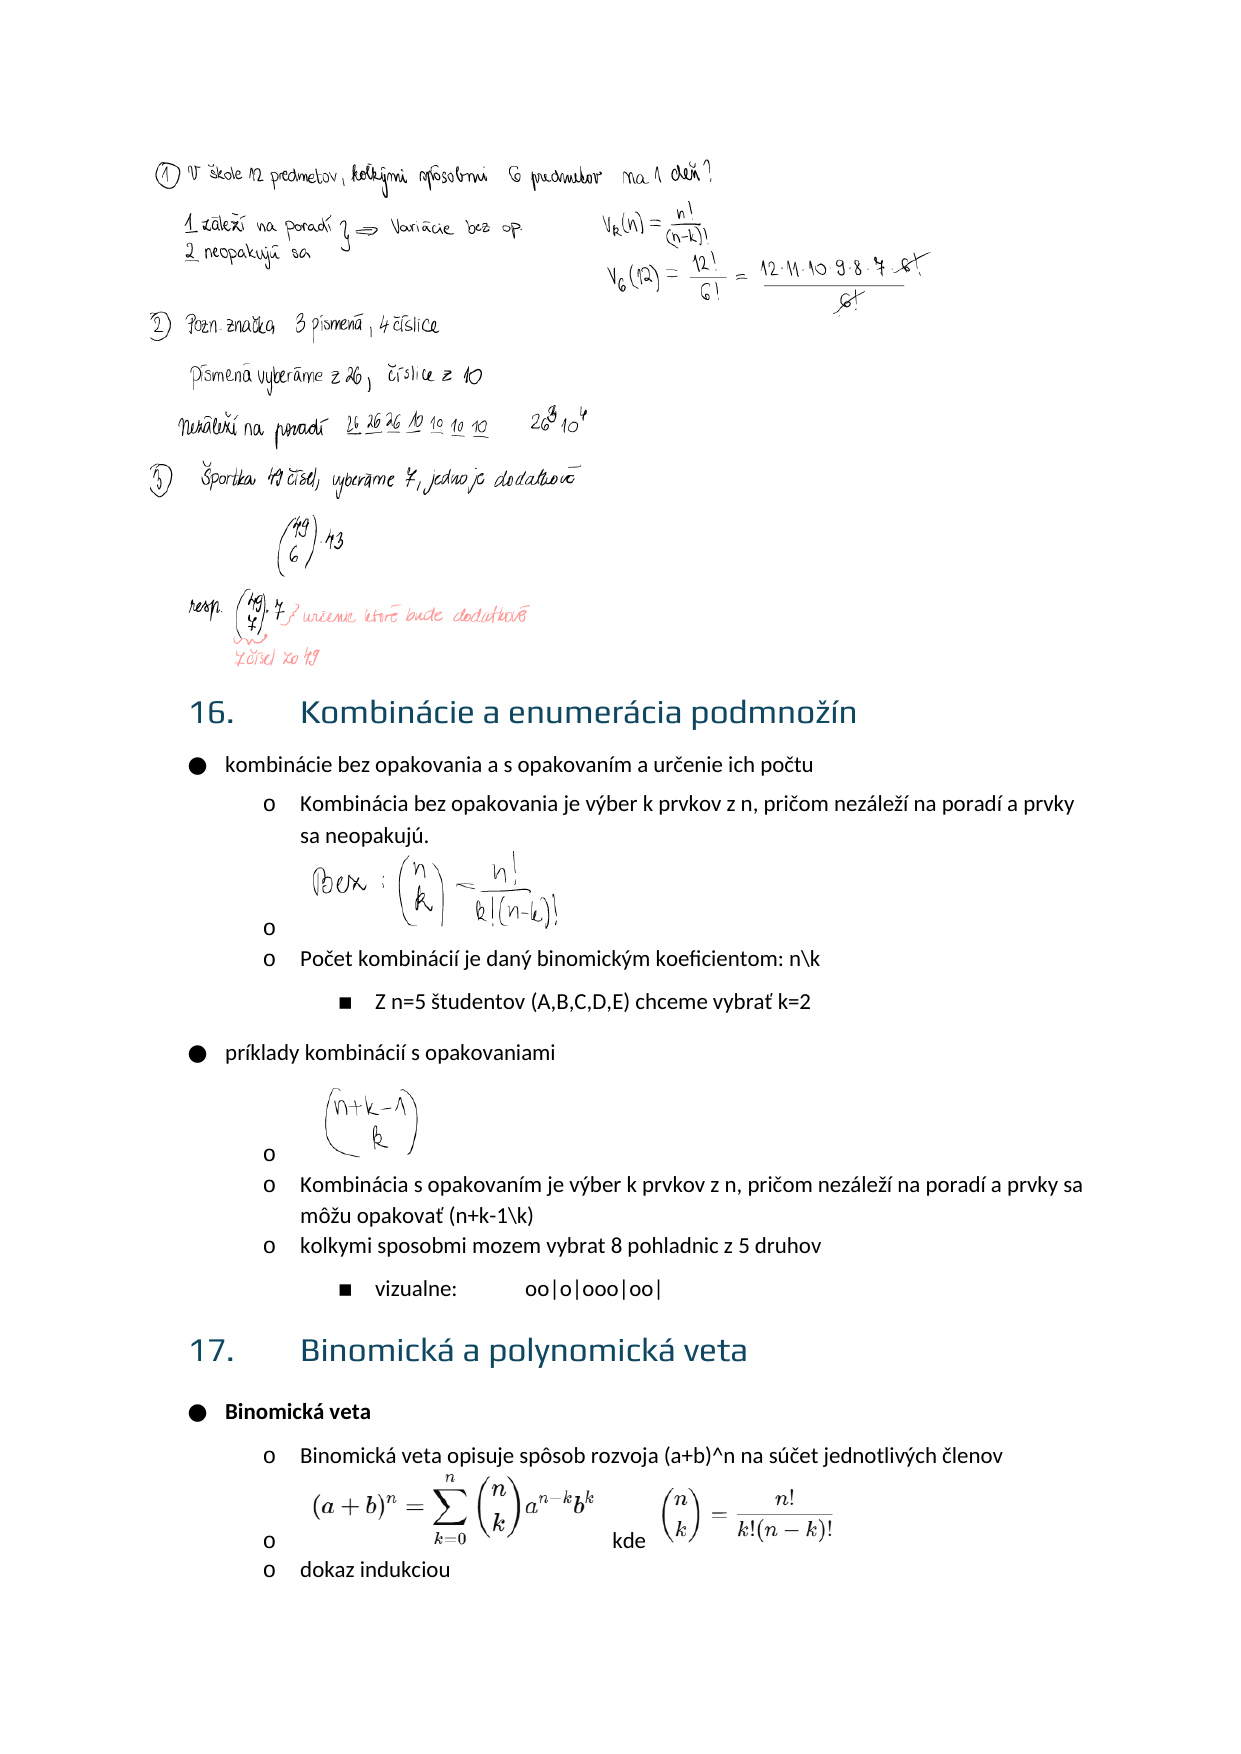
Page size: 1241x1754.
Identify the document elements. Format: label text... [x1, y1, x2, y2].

picture [300, 1076, 440, 1161]
list Počet kombinácií je daný binomickým koeficientom: n\k [262, 944, 1090, 973]
list Kombinácia s opakovaním je výber k prvkov z n, pričom nezáleží na poradí a prvky sa môžu opakovať (n+k-1\k) [262, 1170, 1090, 1229]
picture [300, 851, 572, 935]
list dokaz indukciou [262, 1556, 1090, 1585]
list Binomická veta opisuje spôsob rozvoja (a+b)^n na súčet jednotlivých členov [262, 1441, 1090, 1470]
list Binomická veta [187, 1385, 1090, 1432]
list Kombinácia bez opakovania je výber k prvkov z n, pričom nezáleží na poradí a prvky sa neopakujú. [262, 789, 1090, 849]
subtitle Kombinácie a enumerácia podmnožín [187, 692, 1090, 730]
list Z n=5 študentov (A,B,C,D,E) chceme vybrať k=2 [337, 975, 1090, 1022]
picture [300, 1470, 607, 1549]
picture [150, 150, 951, 673]
list príklady kombinácií s opakovaniami [187, 1026, 1090, 1073]
subtitle Binomická a polynomická veta [187, 1330, 1090, 1369]
list kolkymi sposobmi mozem vybrat 8 pohladnic z 5 druhov [262, 1231, 1090, 1261]
picture [651, 1476, 843, 1549]
list kombinácie bez opakovania a s opakovaním a určenie ich počtu [187, 739, 1090, 786]
list vizualne: oo|o|ooo|oo| [337, 1263, 1090, 1310]
